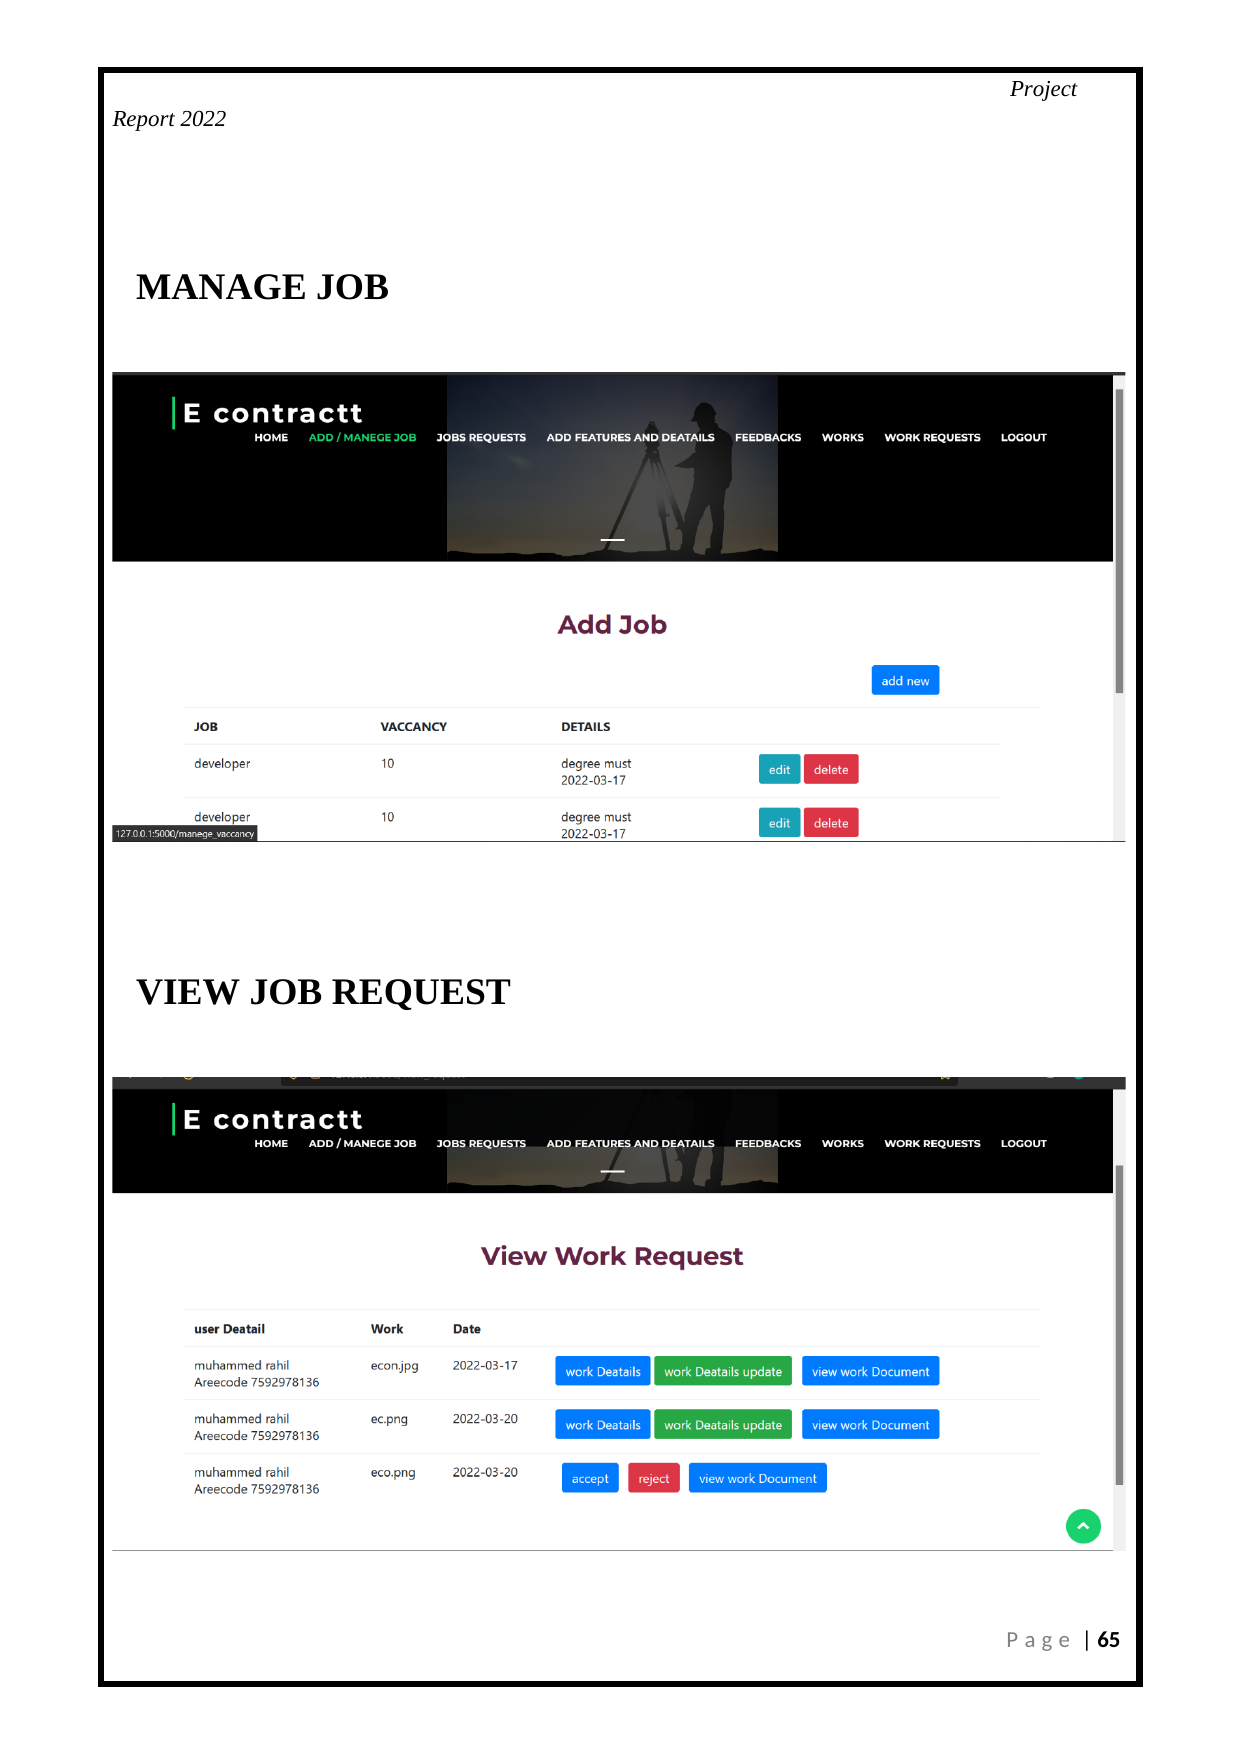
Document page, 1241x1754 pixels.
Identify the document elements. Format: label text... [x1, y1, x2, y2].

picture [112, 372, 1126, 842]
text VIEW JOB REQUEST [136, 969, 1128, 1013]
picture [112, 1077, 1126, 1551]
text MANAGE JOB [136, 264, 1128, 308]
